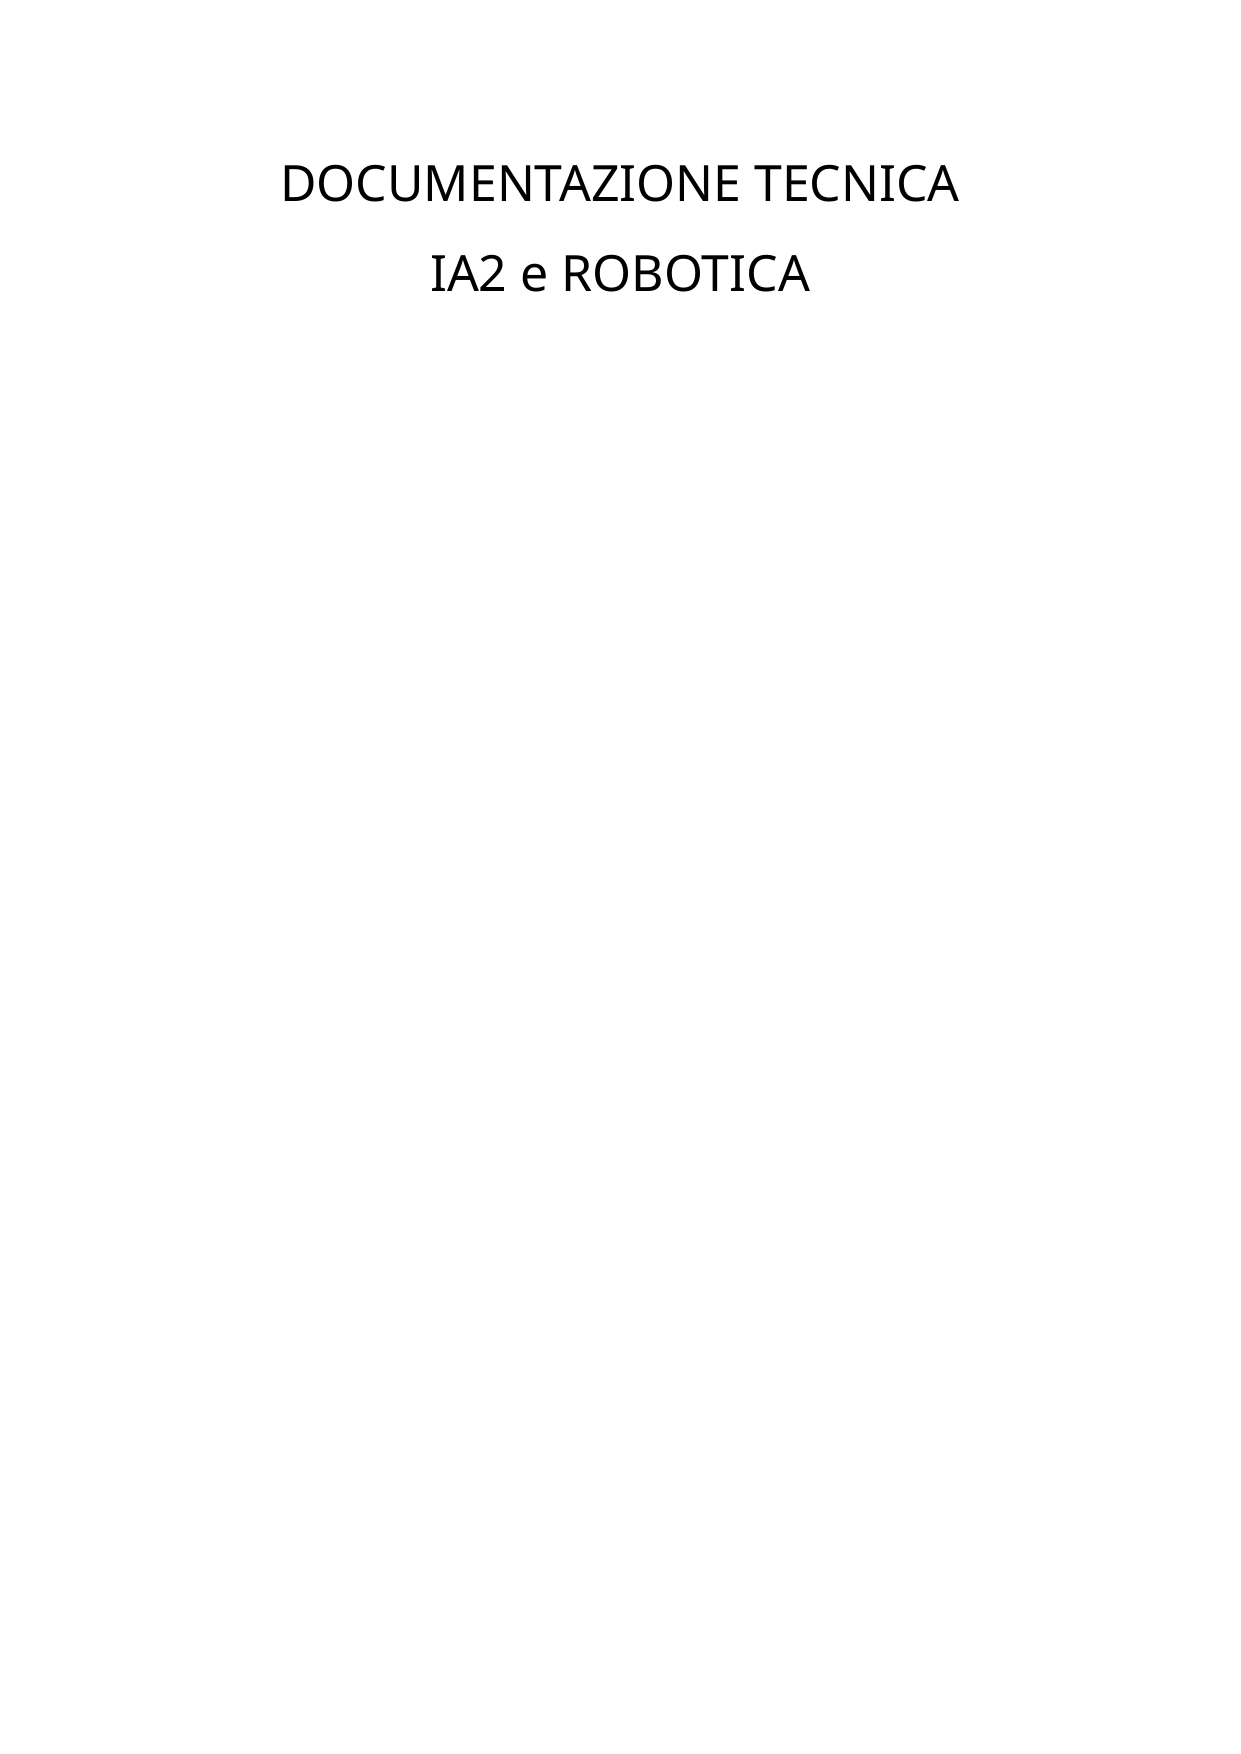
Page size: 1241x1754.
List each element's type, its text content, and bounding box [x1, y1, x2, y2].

text IA2 e ROBOTICA [118, 238, 1122, 306]
text DOCUMENTAZIONE TECNICA [118, 148, 1122, 216]
